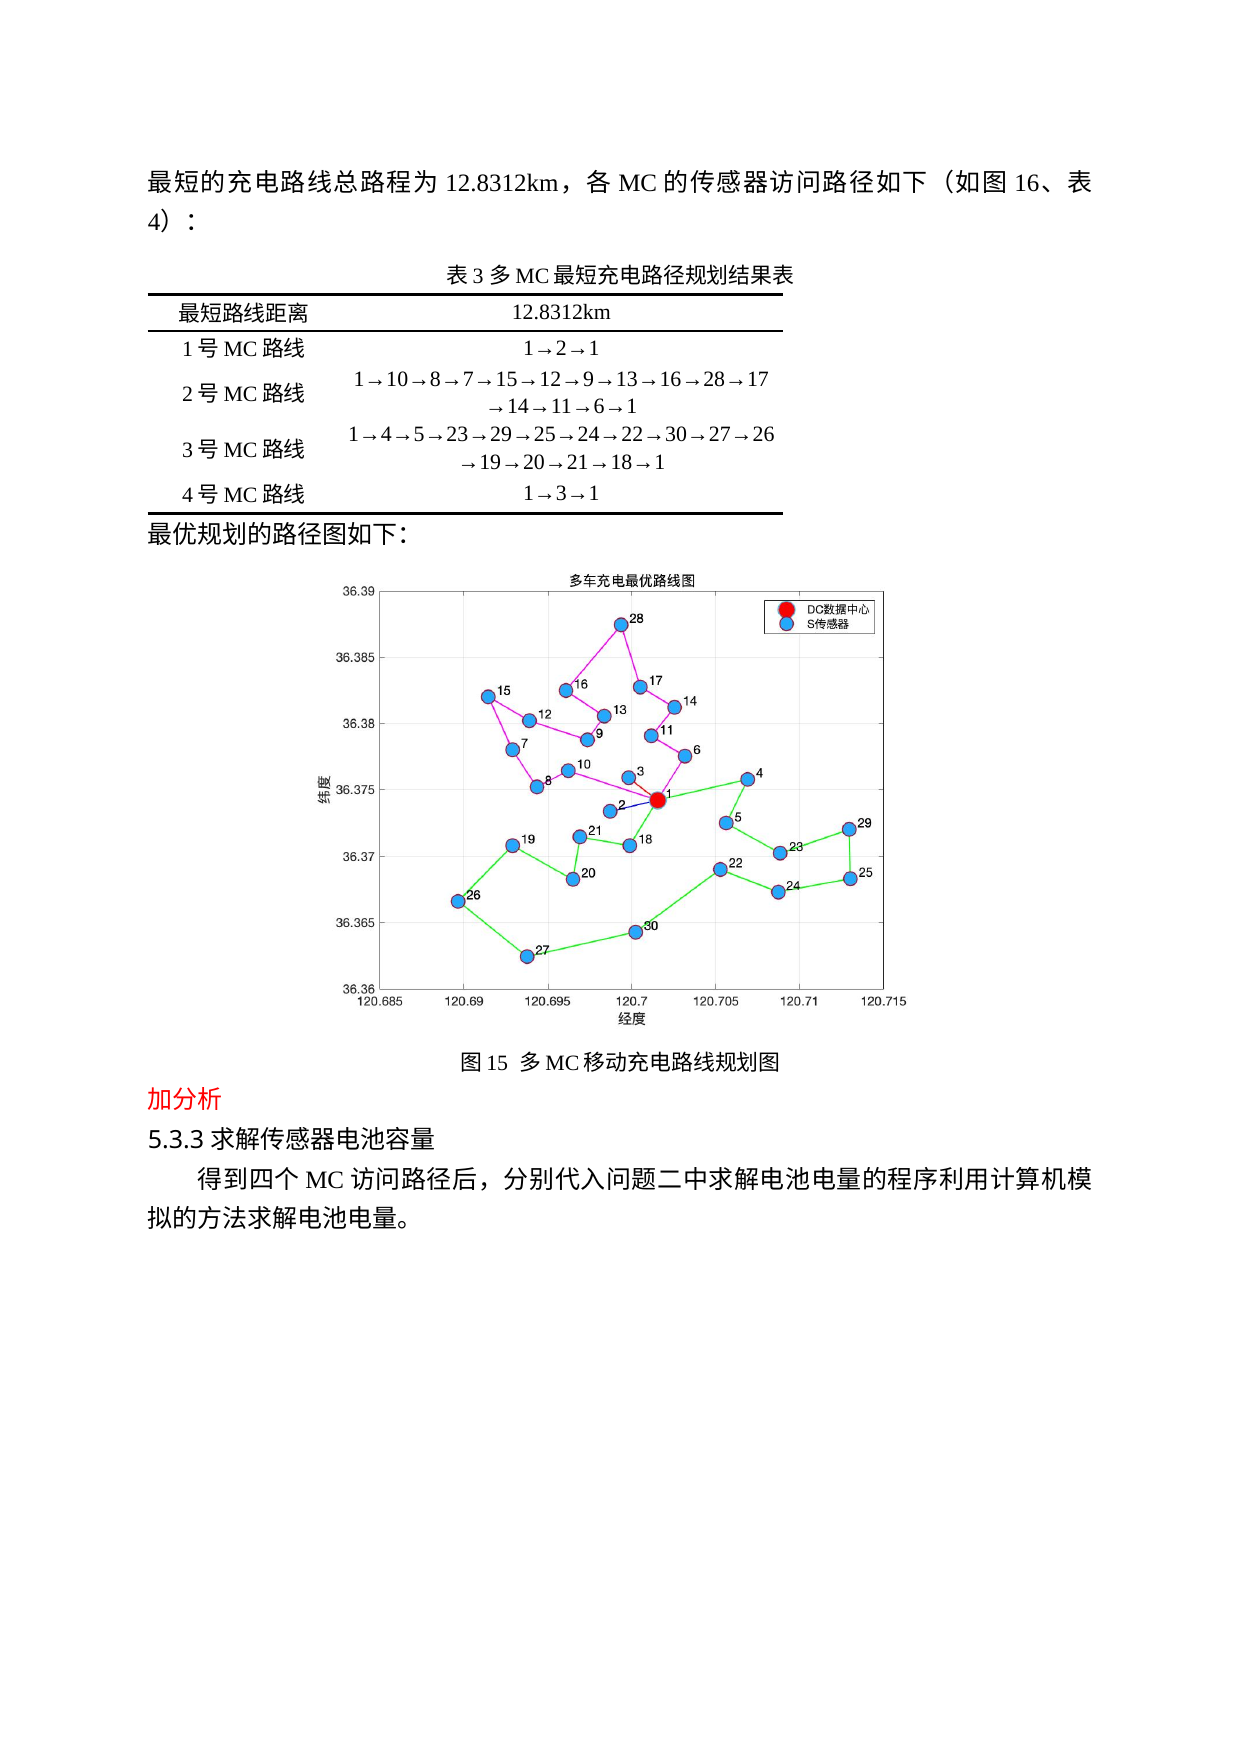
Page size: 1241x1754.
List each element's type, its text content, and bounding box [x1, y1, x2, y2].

table_cell 1→4→5→23→29→25→24→22→30→27→26→19→20→21→18→1 [340, 421, 783, 476]
text 得到四个MC访问路径后，分别代入问题二中求解电池电量的程序利用计算机模拟的方法求解电池电量。 [148, 1159, 1092, 1235]
table_cell 4号MC路线 [148, 476, 339, 512]
table_header 最短路线距离 [148, 296, 339, 330]
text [148, 162, 1092, 238]
table_cell 1→2→1 [340, 332, 783, 366]
picture [295, 554, 945, 1042]
text 图15 多MC移动充电路线规划图 [148, 1045, 1092, 1076]
text 加分析 [148, 1079, 1092, 1116]
table_cell 1→3→1 [340, 476, 783, 512]
text 表3 多MC最短充电路径规划结果表 [148, 258, 1092, 289]
table_cell 1号MC路线 [148, 332, 339, 366]
subtitle 5.3.3 求解传感器电池容量 [148, 1119, 1092, 1156]
table_cell 3号MC路线 [148, 421, 339, 476]
table_cell 1→10→8→7→15→12→9→13→16→28→17→14→11→6→1 [340, 366, 783, 421]
table_header 12.8312km [340, 296, 783, 330]
table_cell 2号MC路线 [148, 366, 339, 421]
text 最优规划的路径图如下： [148, 515, 1092, 551]
